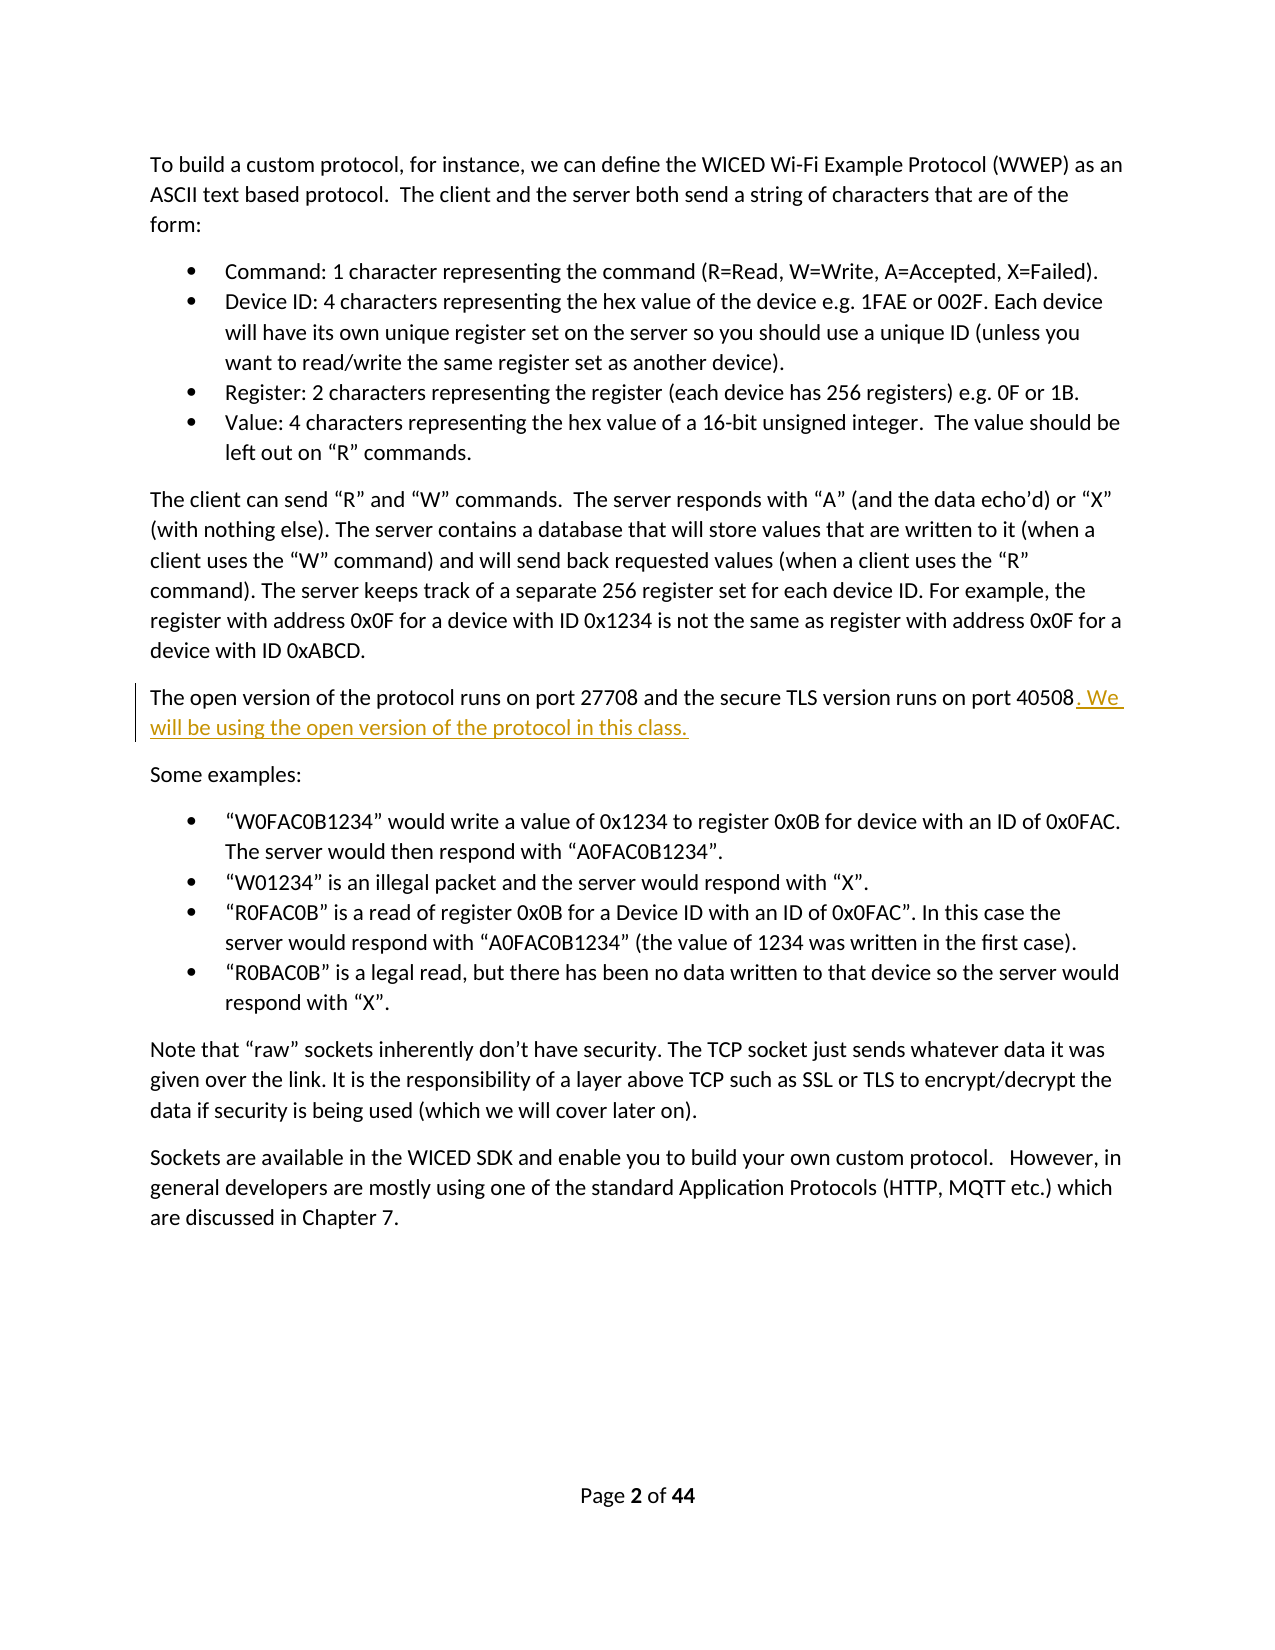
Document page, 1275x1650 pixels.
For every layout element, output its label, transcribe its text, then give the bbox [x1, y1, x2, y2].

list “R0BAC0B” is a legal read, but there has been no data written to that device so the server would respond with “X”. [187, 958, 1125, 1017]
text Some examples: [150, 760, 1125, 788]
text Note that “raw” sockets inherently don’t have security. The TCP socket just sends whatever data it was given over the link. It is the responsibility of a layer above TCP such as SSL or TLS to encrypt/decrypt the data if security is being used (which we will cover later on). [150, 1035, 1125, 1124]
list Value: 4 characters representing the hex value of a 16-bit unsigned integer. The value should be left out on “R” commands. [187, 408, 1125, 467]
text To build a custom protocol, for instance, we can define the WICED Wi-Fi Example Protocol (WWEP) as an ASCII text based protocol. The client and the server both send a string of characters that are of the form: [150, 150, 1125, 238]
text The open version of the protocol runs on port 27708 and the secure TLS version runs on port 40508 [150, 683, 1125, 742]
list “W0FAC0B1234” would write a value of 0x1234 to register 0x0B for device with an ID of 0x0FAC. The server would then respond with “A0FAC0B1234”. [187, 807, 1125, 866]
list “R0FAC0B” is a read of register 0x0B for a Device ID with an ID of 0x0FAC”. In this case the server would respond with “A0FAC0B1234” (the value of 1234 was written in the first case). [187, 898, 1125, 956]
list Register: 2 characters representing the register (each device has 256 registers) e.g. 0F or 1B. [187, 378, 1125, 406]
text The client can send “R” and “W” commands. The server responds with “A” (and the data echo’d) or “X” (with nothing else). The server contains a database that will store values that are written to it (when a client uses the “W” command) and will send back requested values (when a client uses the “R” command). The server keeps track of a separate 256 register set for each device ID. For example, the register with address 0x0F for a device with ID 0x1234 is not the same as register with address 0x0F for a device with ID 0xABCD. [150, 485, 1125, 664]
list Device ID: 4 characters representing the hex value of the device e.g. 1FAE or 002F. Each device will have its own unique register set on the server so you should use a unique ID (unless you want to read/write the same register set as another device). [187, 287, 1125, 376]
text Sockets are available in the WICED SDK and enable you to build your own custom protocol. However, in general developers are mostly using one of the standard Application Protocols (HTTP, MQTT etc.) which are discussed in Chapter 7. [150, 1143, 1125, 1231]
list “W01234” is an illegal packet and the server would respond with “X”. [187, 868, 1125, 896]
list Command: 1 character representing the command (R=Read, W=Write, A=Accepted, X=Failed). [187, 257, 1125, 285]
